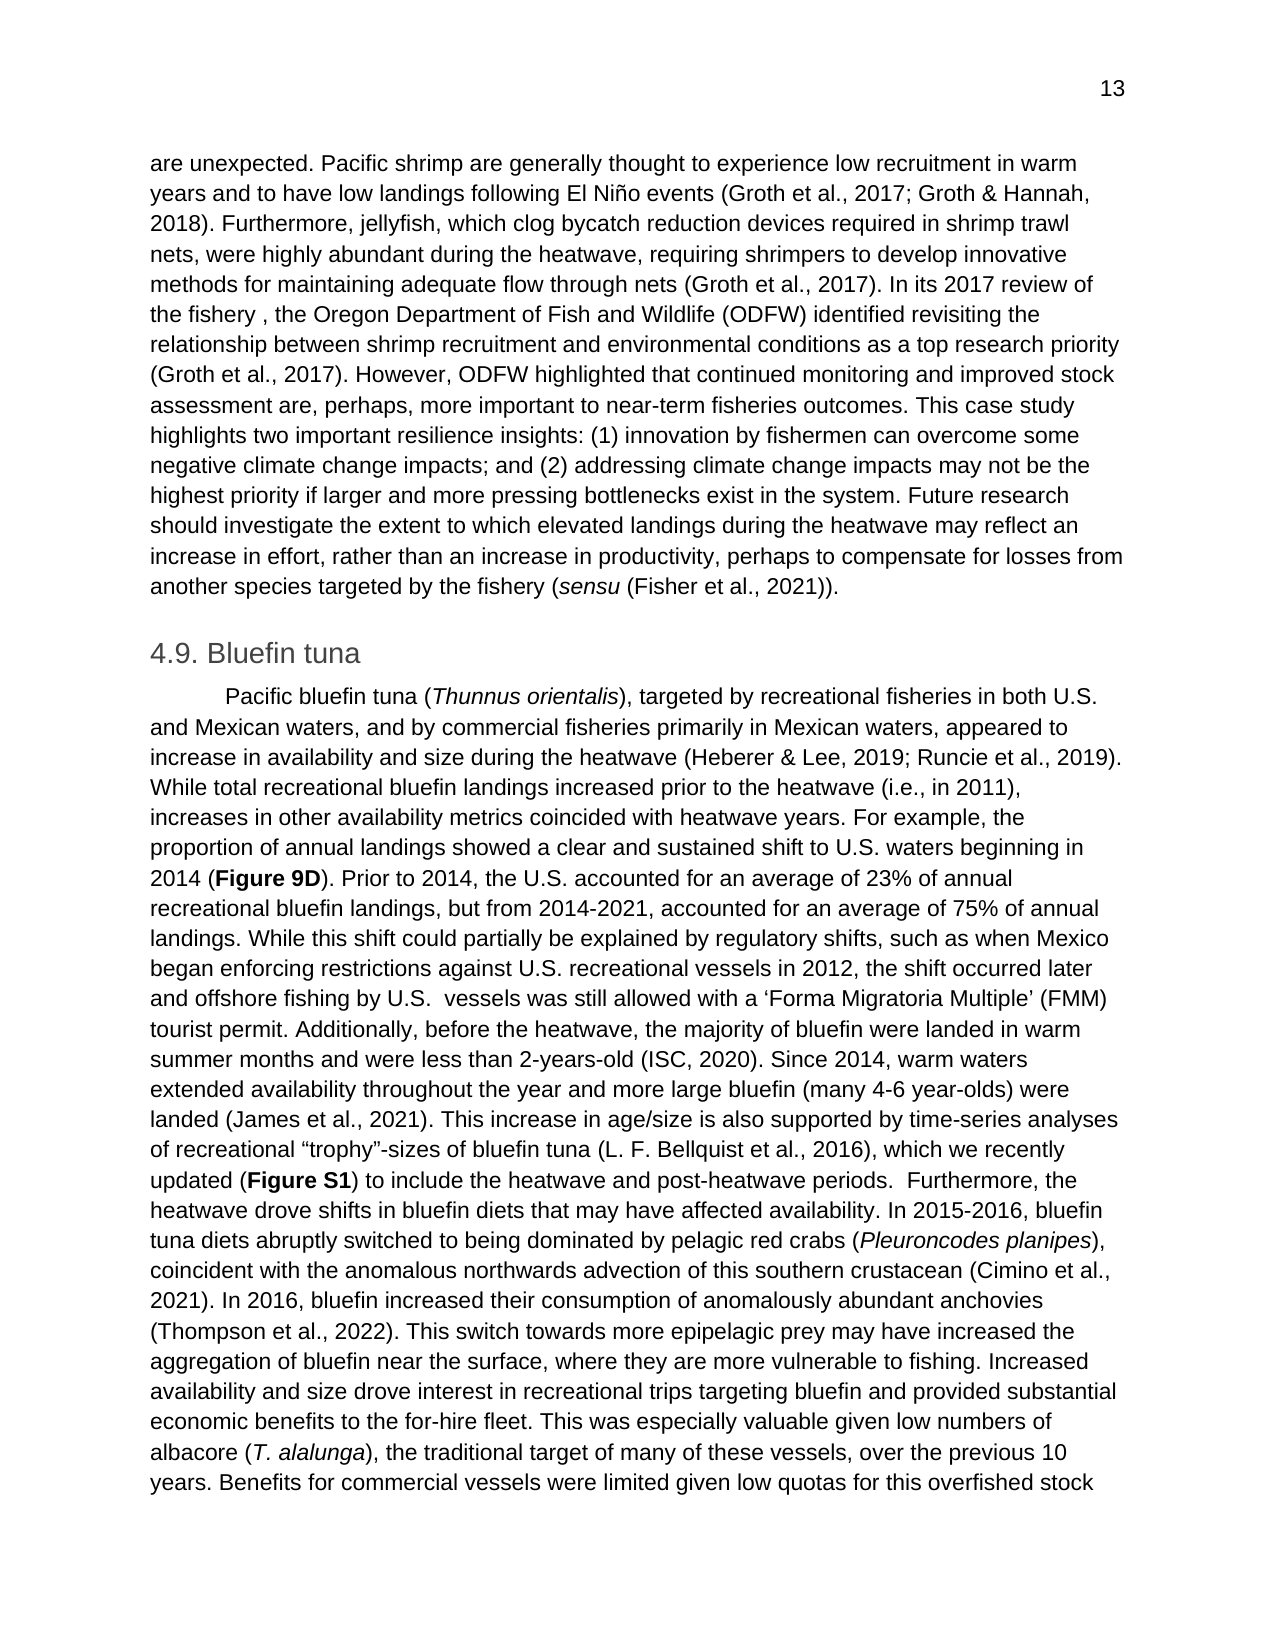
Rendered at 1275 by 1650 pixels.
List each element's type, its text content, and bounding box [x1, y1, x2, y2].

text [150, 150, 1125, 599]
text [150, 683, 1125, 1495]
subtitle 4.9. Bluefin tuna [150, 636, 1125, 670]
